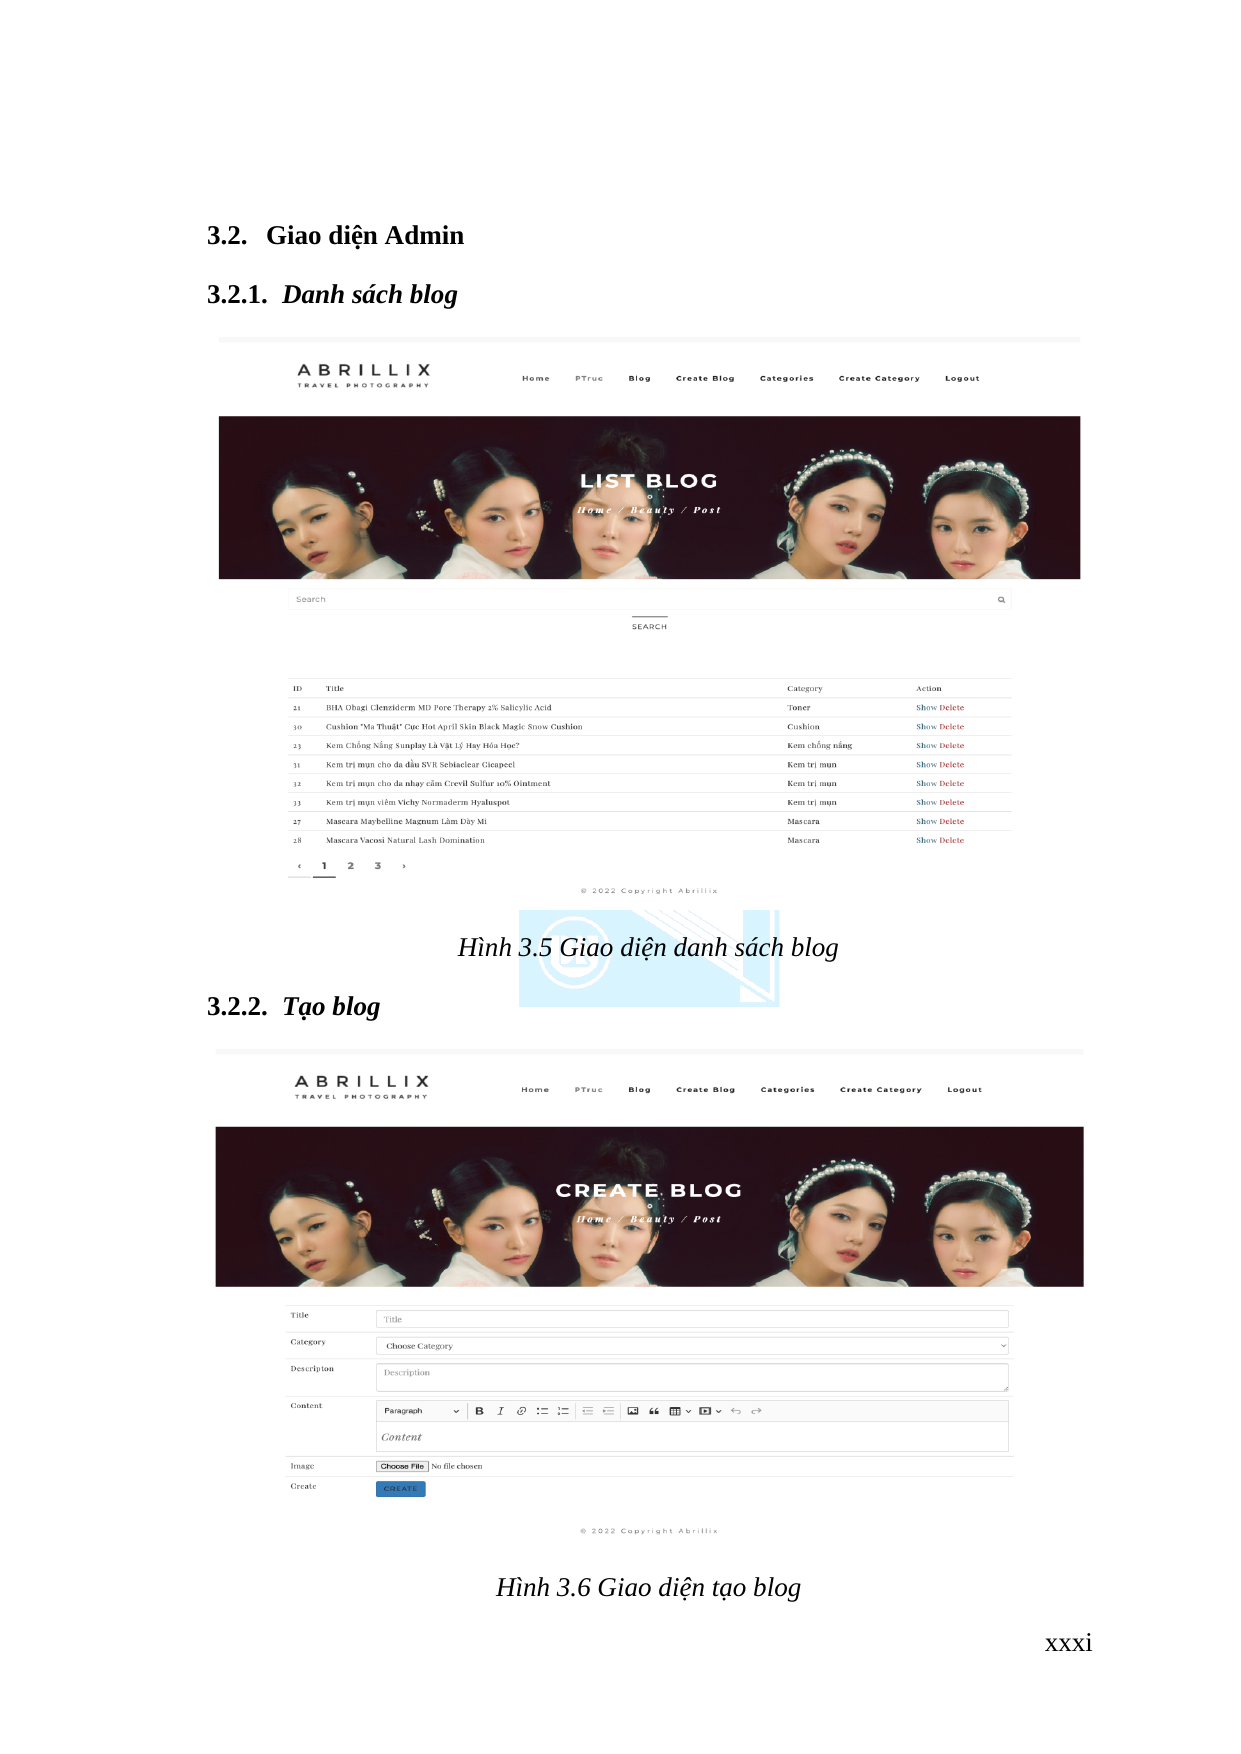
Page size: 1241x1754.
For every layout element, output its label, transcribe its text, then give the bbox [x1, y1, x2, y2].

text Hình 3.5 Giao diện danh sách blog [207, 931, 1092, 962]
text Hình 3.6 Giao diện tạo blog [207, 1571, 1092, 1602]
subtitle Tạo blog [207, 990, 1092, 1021]
picture [218, 337, 1081, 910]
subtitle Giao diện Admin [207, 219, 1092, 251]
picture [215, 1049, 1084, 1550]
subtitle Danh sách blog [207, 278, 1092, 310]
